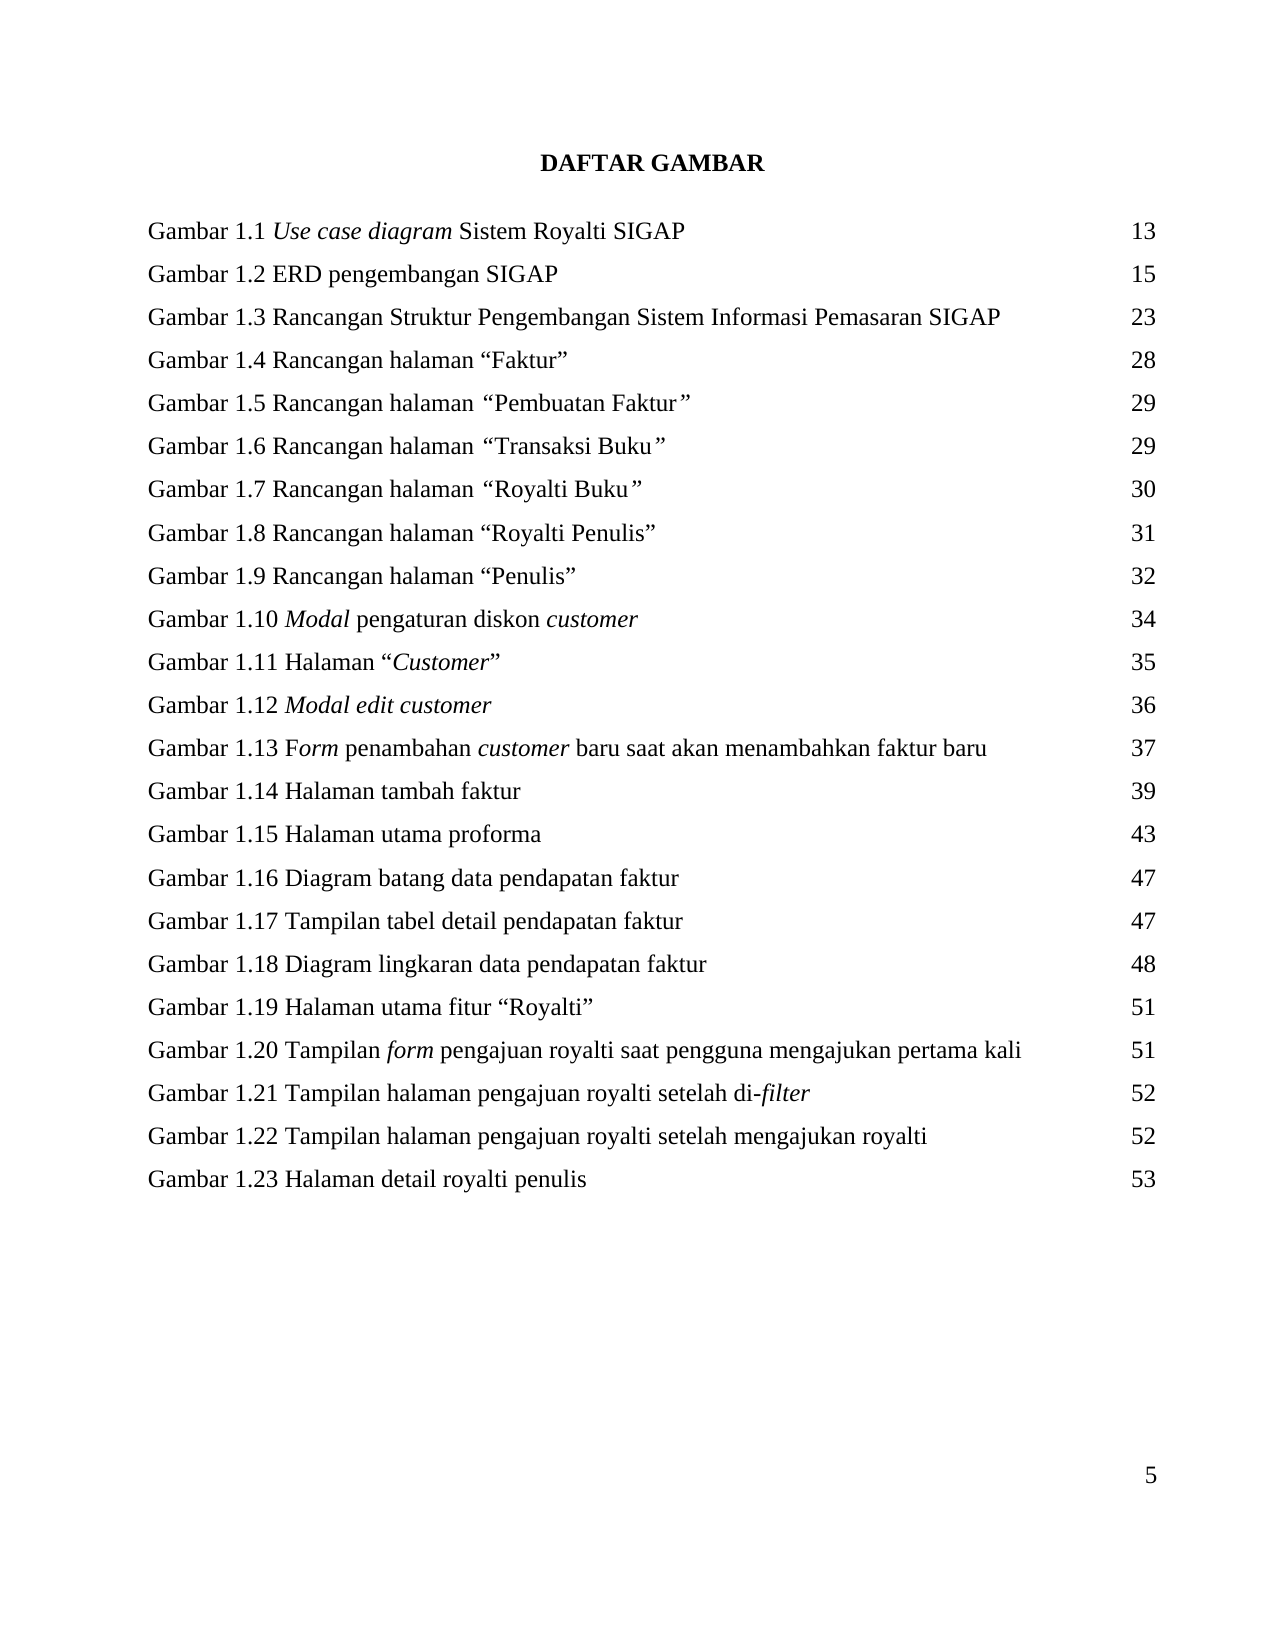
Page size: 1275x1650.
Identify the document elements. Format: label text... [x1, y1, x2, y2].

text Gambar 1.20 Tampilan form pengajuan royalti saat pengguna mengajukan pertama kali 51 [148, 1035, 1157, 1064]
text Gambar 1.7 Rancangan halaman “Royalti Buku” 30 [148, 474, 1157, 503]
text Gambar 1.14 Halaman tambah faktur 39 [148, 776, 1157, 805]
text Gambar 1.17 Tampilan tabel detail pendapatan faktur 47 [148, 906, 1157, 934]
text Gambar 1.22 Tampilan halaman pengajuan royalti setelah mengajukan royalti 52 [148, 1121, 1157, 1150]
text Gambar 1.4 Rancangan halaman “Faktur” 28 [148, 345, 1157, 374]
text Gambar 1.2 ERD pengembangan SIGAP 15 [148, 259, 1157, 288]
text DAFTAR GAMBAR [148, 148, 1157, 176]
text Gambar 1.8 Rancangan halaman “Royalti Penulis” 31 [148, 518, 1157, 546]
text Gambar 1.5 Rancangan halaman “Pembuatan Faktur” 29 [148, 388, 1157, 417]
text Gambar 1.1 Use case diagram Sistem Royalti SIGAP 13 [148, 216, 1157, 244]
text Gambar 1.23 Halaman detail royalti penulis 53 [148, 1164, 1157, 1193]
text Gambar 1.21 Tampilan halaman pengajuan royalti setelah di-filter 52 [148, 1078, 1157, 1107]
text Gambar 1.3 Rancangan Struktur Pengembangan Sistem Informasi Pemasaran SIGAP 23 [148, 302, 1157, 331]
text Gambar 1.6 Rancangan halaman “Transaksi Buku” 29 [148, 431, 1157, 460]
text Gambar 1.11 Halaman “Customer” 35 [148, 647, 1157, 676]
text Gambar 1.18 Diagram lingkaran data pendapatan faktur 48 [148, 949, 1157, 978]
text Gambar 1.13 Form penambahan customer baru saat akan menambahkan faktur baru 37 [148, 733, 1157, 762]
text Gambar 1.15 Halaman utama proforma 43 [148, 819, 1157, 848]
text Gambar 1.19 Halaman utama fitur “Royalti” 51 [148, 992, 1157, 1021]
text Gambar 1.16 Diagram batang data pendapatan faktur 47 [148, 863, 1157, 891]
text Gambar 1.12 Modal edit customer 36 [148, 690, 1157, 719]
text Gambar 1.9 Rancangan halaman “Penulis” 32 [148, 561, 1157, 589]
text Gambar 1.10 Modal pengaturan diskon customer 34 [148, 604, 1157, 633]
